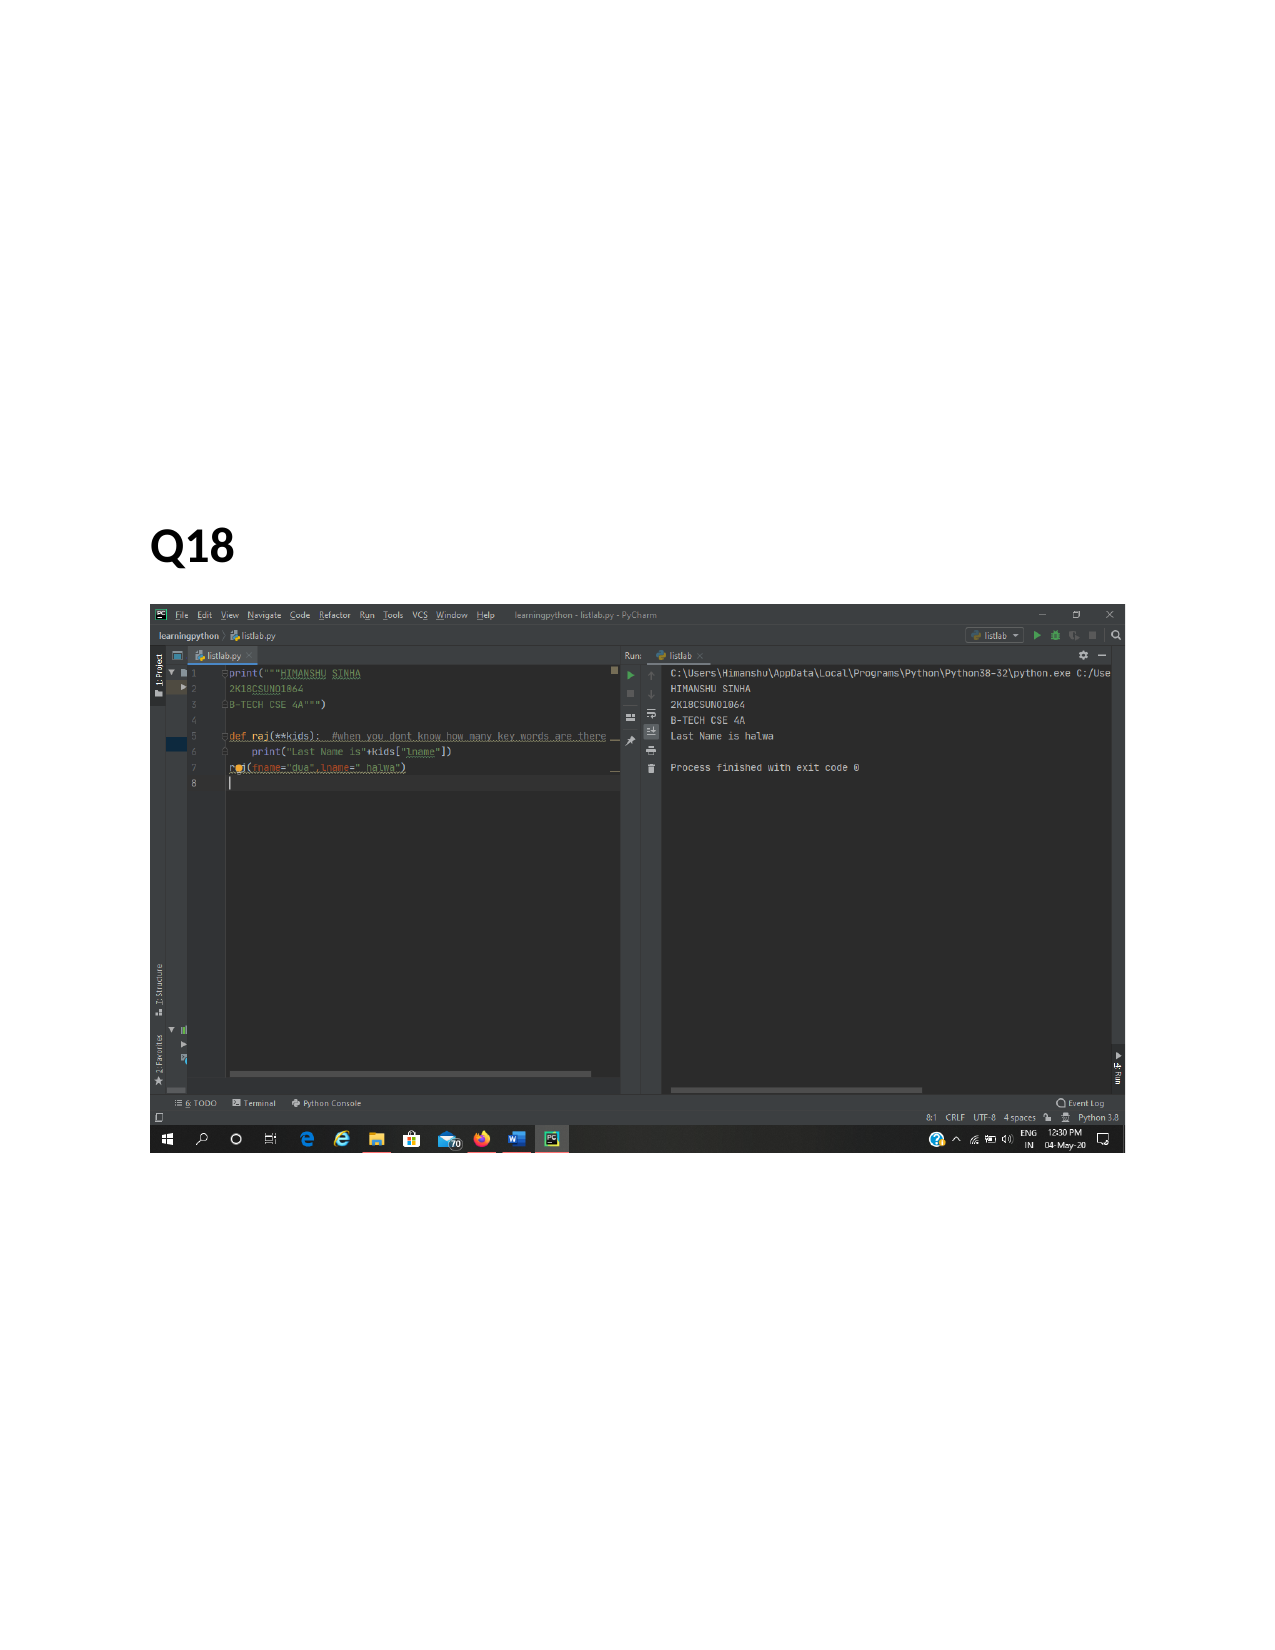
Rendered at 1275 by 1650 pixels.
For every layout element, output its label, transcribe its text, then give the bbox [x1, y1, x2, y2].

picture [150, 604, 1125, 1153]
text Q18 [150, 514, 1125, 575]
